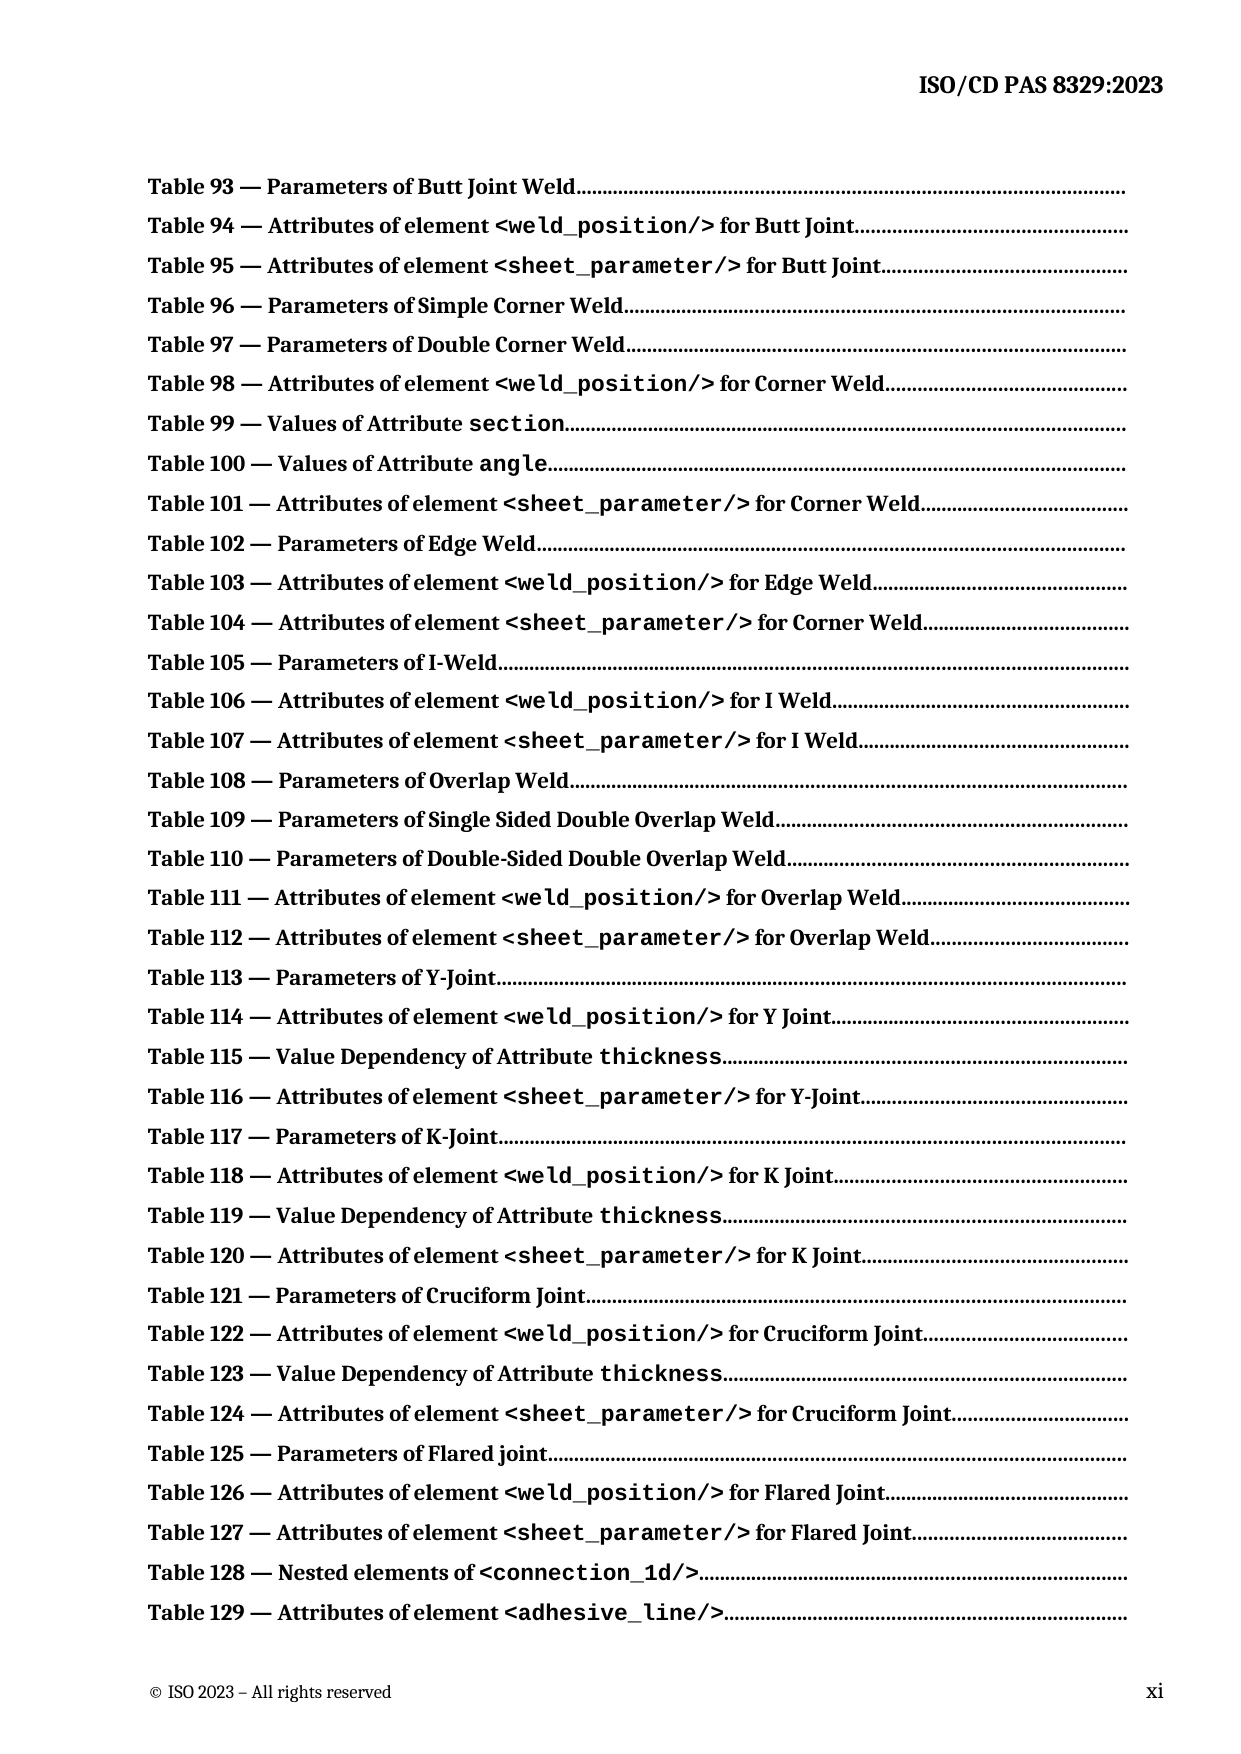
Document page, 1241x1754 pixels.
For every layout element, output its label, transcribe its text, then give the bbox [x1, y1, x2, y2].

text Table 104 — Attributes of element <sheet_parameter/> for Corner Weld 110 [148, 609, 1111, 637]
text Table 113 — Parameters of Y-Joint 120 [148, 965, 1111, 991]
text Table 99 — Values of Attribute section 106 [148, 410, 1111, 438]
text Table 126 — Attributes of element <weld_position/> for Flared Joint 133 [148, 1480, 1111, 1508]
text Table 102 — Parameters of Edge Weld 108 [148, 530, 1111, 557]
text Table 125 — Parameters of Flared joint 133 [148, 1441, 1111, 1468]
text Table 96 — Parameters of Simple Corner Weld 104 [148, 293, 1111, 319]
text Table 110 — Parameters of Double-Sided Double Overlap Weld 117 [148, 846, 1111, 872]
text Table 98 — Attributes of element <weld_position/> for Corner Weld 105 [148, 370, 1111, 398]
text Table 107 — Attributes of element <sheet_parameter/> for I Weld 113 [148, 728, 1111, 756]
text Table 97 — Parameters of Double Corner Weld 105 [148, 332, 1111, 358]
text Table 105 — Parameters of I-Weld 111 [148, 649, 1111, 676]
text Table 123 — Value Dependency of Attribute thickness 130 [148, 1361, 1111, 1389]
text Table 106 — Attributes of element <weld_position/> for I Weld 112 [148, 688, 1111, 716]
text Table 121 — Parameters of Cruciform Joint 129 [148, 1282, 1111, 1309]
text Table 120 — Attributes of element <sheet_parameter/> for K Joint 127 [148, 1242, 1111, 1270]
text Table 124 — Attributes of element <sheet_parameter/> for Cruciform Joint 132 [148, 1401, 1111, 1429]
text Table 114 — Attributes of element <weld_position/> for Y Joint 121 [148, 1003, 1111, 1031]
text Table 108 — Parameters of Overlap Weld 114 [148, 768, 1111, 794]
text Table 128 — Nested elements of <connection_1d/> 135 [148, 1560, 1111, 1588]
text Table 112 — Attributes of element <sheet_parameter/> for Overlap Weld 119 [148, 925, 1111, 952]
text Table 100 — Values of Attribute angle 106 [148, 450, 1111, 478]
text Table 94 — Attributes of element <weld_position/> for Butt Joint 101 [148, 213, 1111, 240]
text Table 103 — Attributes of element <weld_position/> for Edge Weld 109 [148, 569, 1111, 597]
text Table 115 — Value Dependency of Attribute thickness 122 [148, 1043, 1111, 1071]
text Table 119 — Value Dependency of Attribute thickness 126 [148, 1202, 1111, 1230]
text Table 109 — Parameters of Single Sided Double Overlap Weld 116 [148, 807, 1111, 833]
text Table 127 — Attributes of element <sheet_parameter/> for Flared Joint 134 [148, 1520, 1111, 1548]
text Table 129 — Attributes of element <adhesive_line/> 135 [148, 1600, 1111, 1628]
text Table 117 — Parameters of K-Joint 124 [148, 1123, 1111, 1150]
text Table 101 — Attributes of element <sheet_parameter/> for Corner Weld 107 [148, 490, 1111, 518]
text Table 122 — Attributes of element <weld_position/> for Cruciform Joint 129 [148, 1321, 1111, 1349]
text Table 95 — Attributes of element <sheet_parameter/> for Butt Joint 102 [148, 253, 1111, 280]
text Table 116 — Attributes of element <sheet_parameter/> for Y-Joint 123 [148, 1083, 1111, 1111]
text Table 118 — Attributes of element <weld_position/> for K Joint 125 [148, 1162, 1111, 1190]
text Table 93 — Parameters of Butt Joint Weld 100 [148, 174, 1111, 200]
text Table 111 — Attributes of element <weld_position/> for Overlap Weld 117 [148, 885, 1111, 912]
